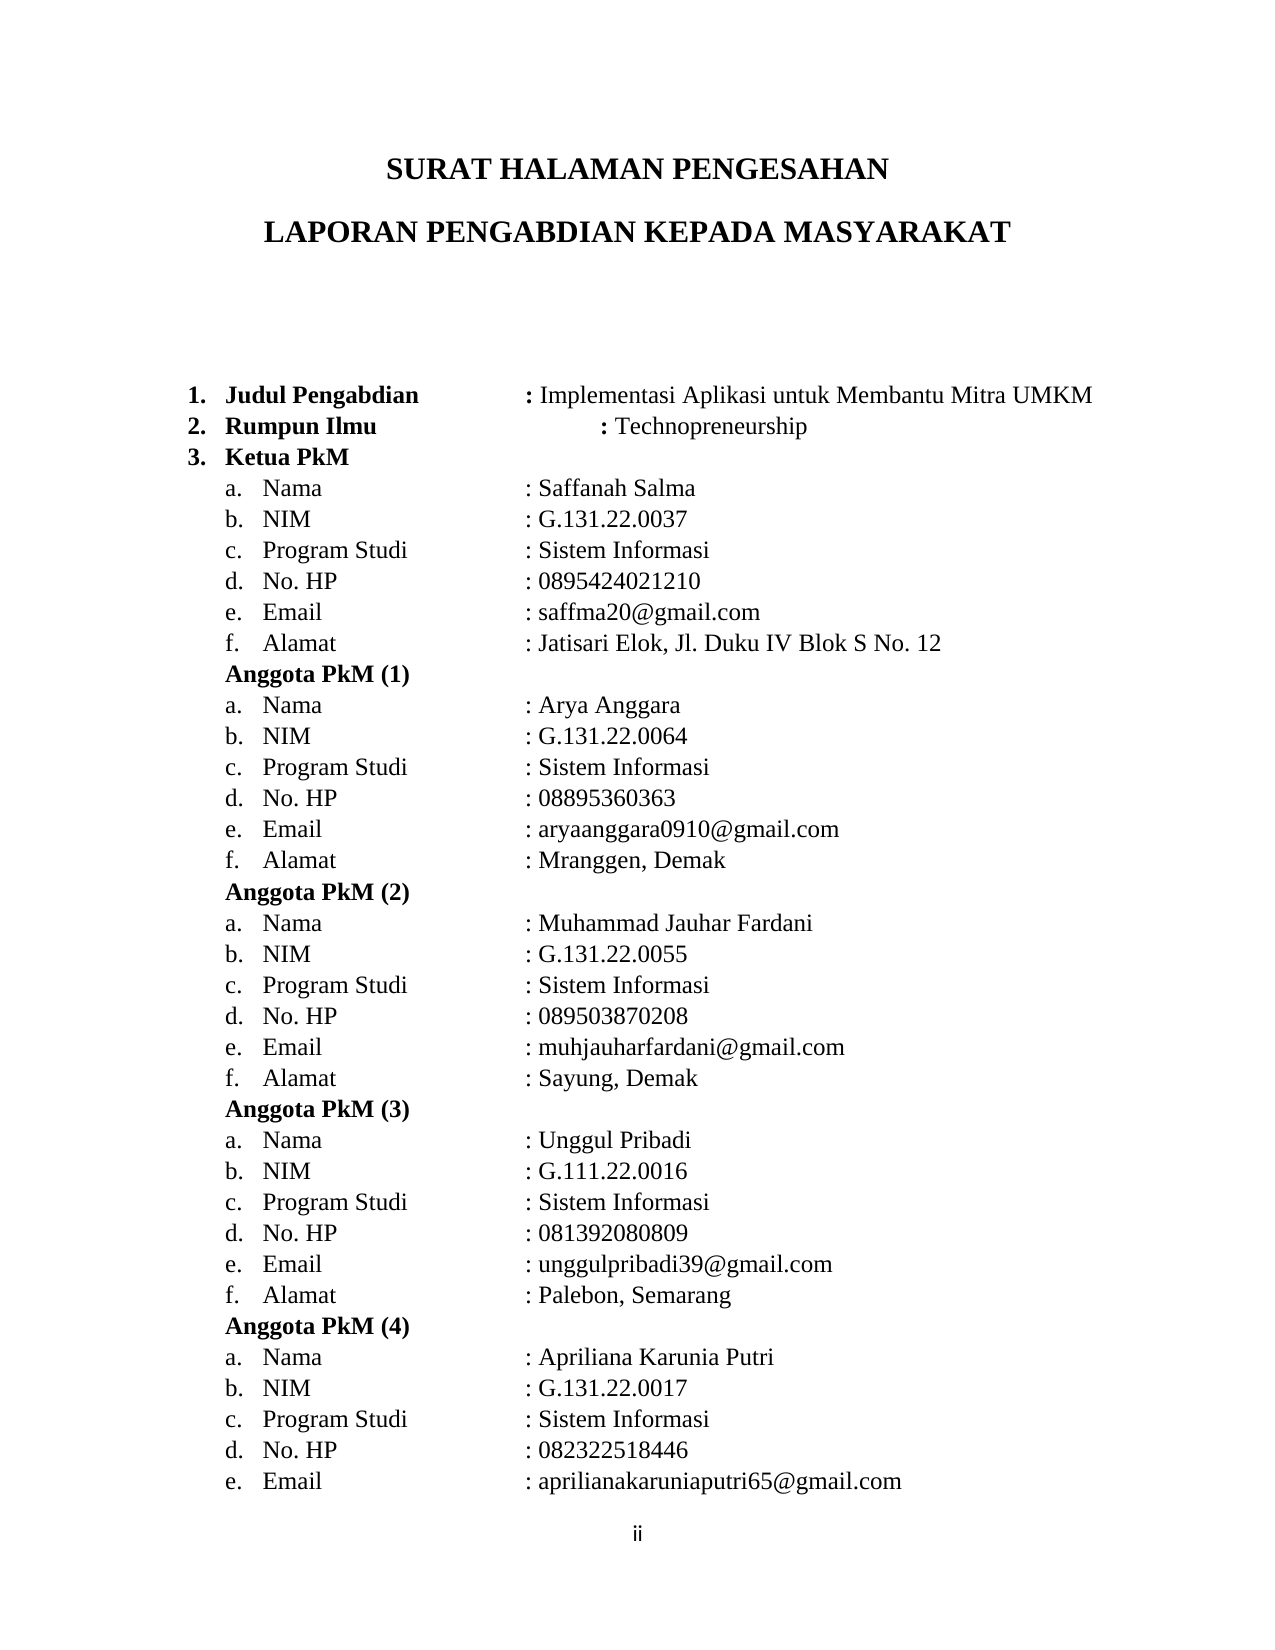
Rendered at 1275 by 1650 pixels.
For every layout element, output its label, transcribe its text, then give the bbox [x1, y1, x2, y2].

list Email : aprilianakaruniaputri65@gmail.com [225, 1466, 1125, 1495]
subtitle LAPORAN PENGABDIAN KEPADA MASYARAKAT [150, 214, 1125, 250]
list Program Studi : Sistem Informasi [225, 970, 1125, 998]
list Rumpun Ilmu : Technopreneurship [187, 411, 1125, 440]
list Nama : Arya Anggara [225, 690, 1125, 719]
list Program Studi : Sistem Informasi [225, 1404, 1125, 1433]
list Email : saffma20@gmail.com [225, 597, 1125, 626]
list Anggota PkM (2) [225, 877, 1125, 905]
list NIM : G.131.22.0055 [225, 939, 1125, 967]
list No. HP : 089503870208 [225, 1001, 1125, 1029]
list No. HP : 082322518446 [225, 1435, 1125, 1464]
list Nama : Saffanah Salma [225, 473, 1125, 502]
list Judul Pengabdian : Implementasi Aplikasi untuk Membantu Mitra UMKM [187, 380, 1125, 409]
list NIM : G.131.22.0037 [225, 504, 1125, 533]
subtitle SURAT HALAMAN PENGESAHAN [150, 150, 1125, 186]
list NIM : G.111.22.0016 [225, 1156, 1125, 1185]
list No. HP : 0895424021210 [225, 566, 1125, 595]
list Alamat : Sayung, Demak [225, 1063, 1125, 1092]
list NIM : G.131.22.0017 [225, 1373, 1125, 1402]
list Anggota PkM (1) [225, 659, 1125, 688]
list Program Studi : Sistem Informasi [225, 752, 1125, 781]
list Program Studi : Sistem Informasi [225, 1187, 1125, 1216]
list Program Studi : Sistem Informasi [225, 535, 1125, 564]
list Ketua PkM [187, 442, 1125, 471]
list Nama : Unggul Pribadi [225, 1125, 1125, 1154]
list NIM : G.131.22.0064 [225, 721, 1125, 750]
list Email : aryaanggara0910@gmail.com [225, 814, 1125, 843]
list Nama : Muhammad Jauhar Fardani [225, 908, 1125, 936]
list Nama : Apriliana Karunia Putri [225, 1342, 1125, 1371]
list Alamat : Jatisari Elok, Jl. Duku IV Blok S No. 12 [225, 628, 1125, 657]
list Anggota PkM (4) [225, 1311, 1125, 1340]
list Alamat : Mranggen, Demak [225, 846, 1125, 874]
list No. HP : 081392080809 [225, 1218, 1125, 1247]
list Email : unggulpribadi39@gmail.com [225, 1249, 1125, 1278]
list Email : muhjauharfardani@gmail.com [225, 1032, 1125, 1061]
list Anggota PkM (3) [225, 1094, 1125, 1123]
list No. HP : 08895360363 [225, 783, 1125, 812]
list Alamat : Palebon, Semarang [225, 1280, 1125, 1309]
